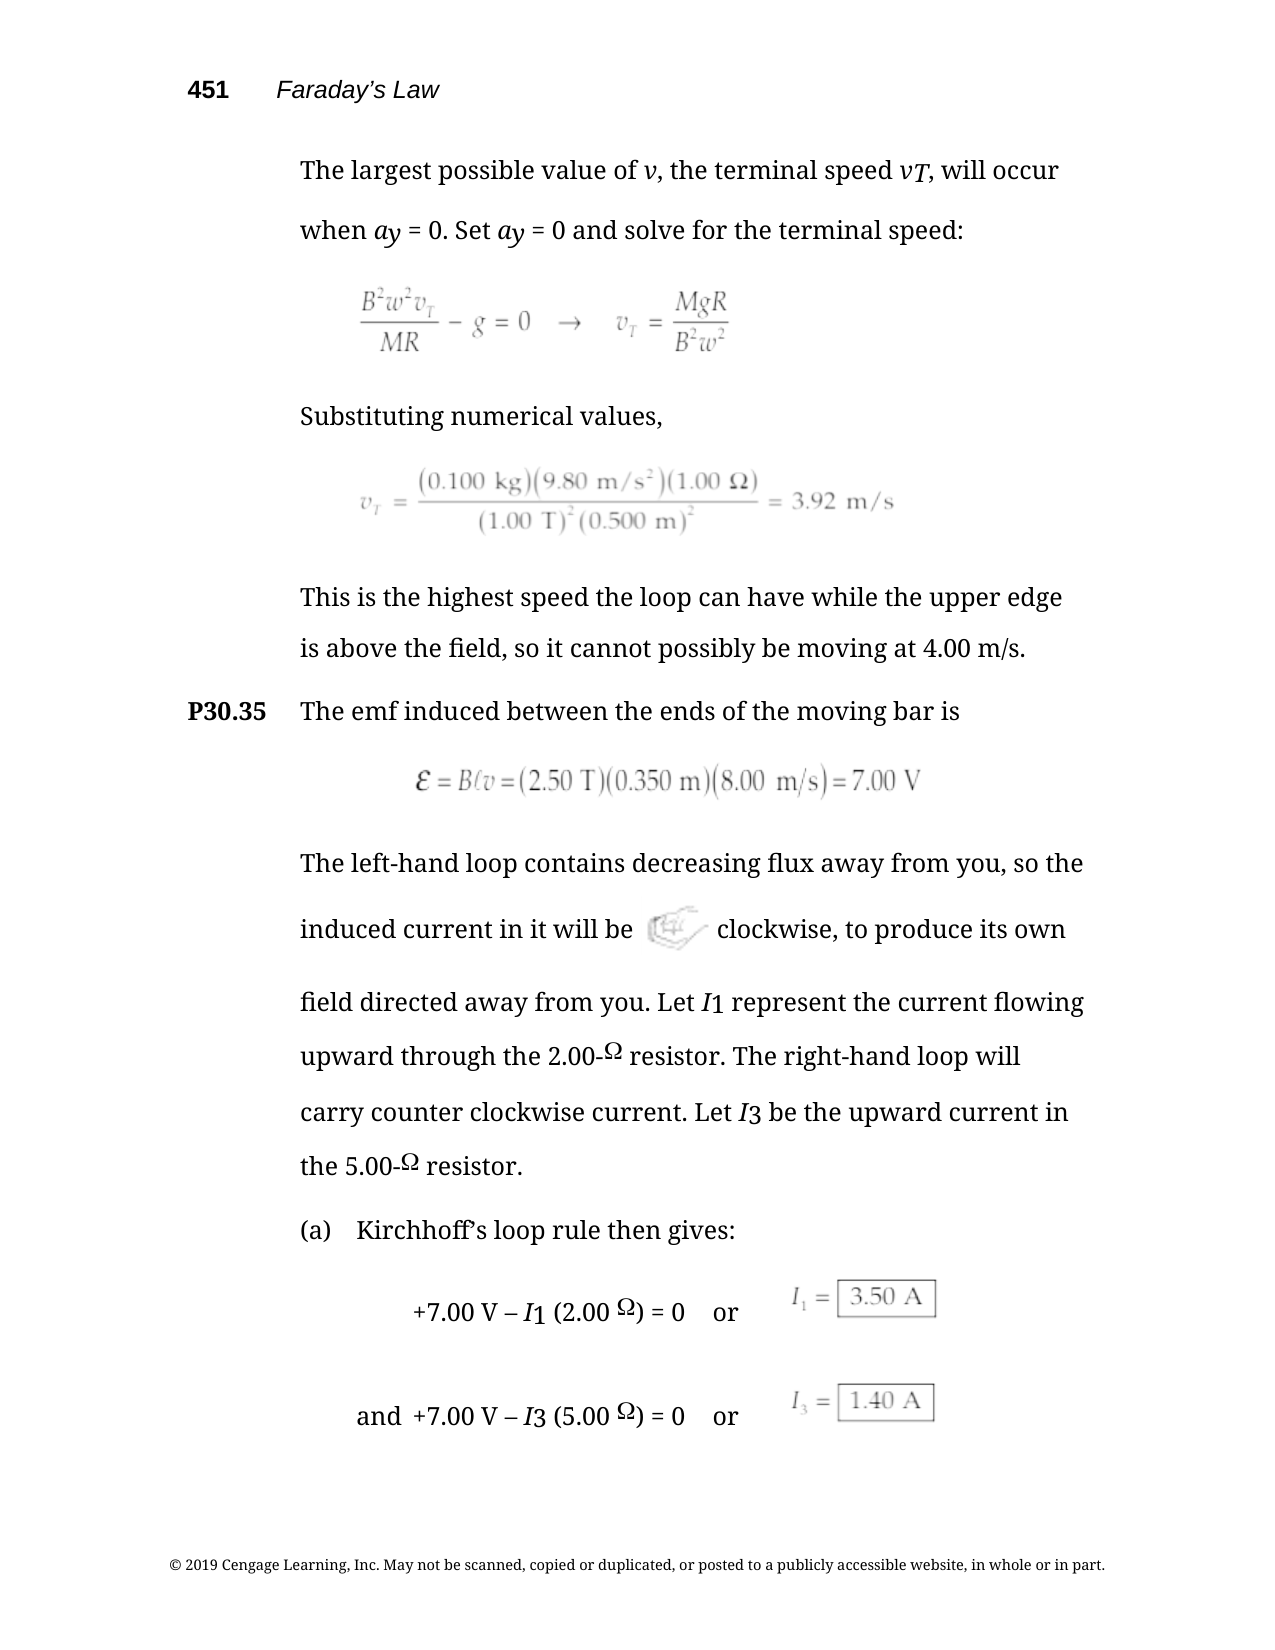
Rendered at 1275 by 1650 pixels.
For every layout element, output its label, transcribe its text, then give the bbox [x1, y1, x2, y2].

text The largest possible value of v, the terminal speed vT, will occur when ay = 0. Set ay = 0 and solve for the terminal speed: [187, 150, 1087, 249]
text +7.00 V – I1 (2.00 ) = 0 or [187, 1276, 1087, 1347]
text Substituting numerical values, [187, 399, 1087, 433]
text P30.35 The emf induced between the ends of the moving bar is [187, 694, 1087, 728]
text (a) Kirchhoff’s loop rule then gives: [187, 1212, 1087, 1246]
text The left-hand loop contains decreasing flux away from you, so the induced current in it will be clockwise, to produce its own field directed away from you. Let I1 represent the current flowing upward through the 2.00- resistor. The right-hand loop will carry counter clockwise current. Let I3 be the upward current in the 5.00- resistor. [165, 845, 1087, 1183]
text This is the highest speed the loop can have while the upper edge is above the field, so it cannot possibly be moving at 4.00 m/s. [187, 579, 1087, 664]
text and +7.00 V – I3 (5.00 ) = 0 or [187, 1380, 1087, 1451]
